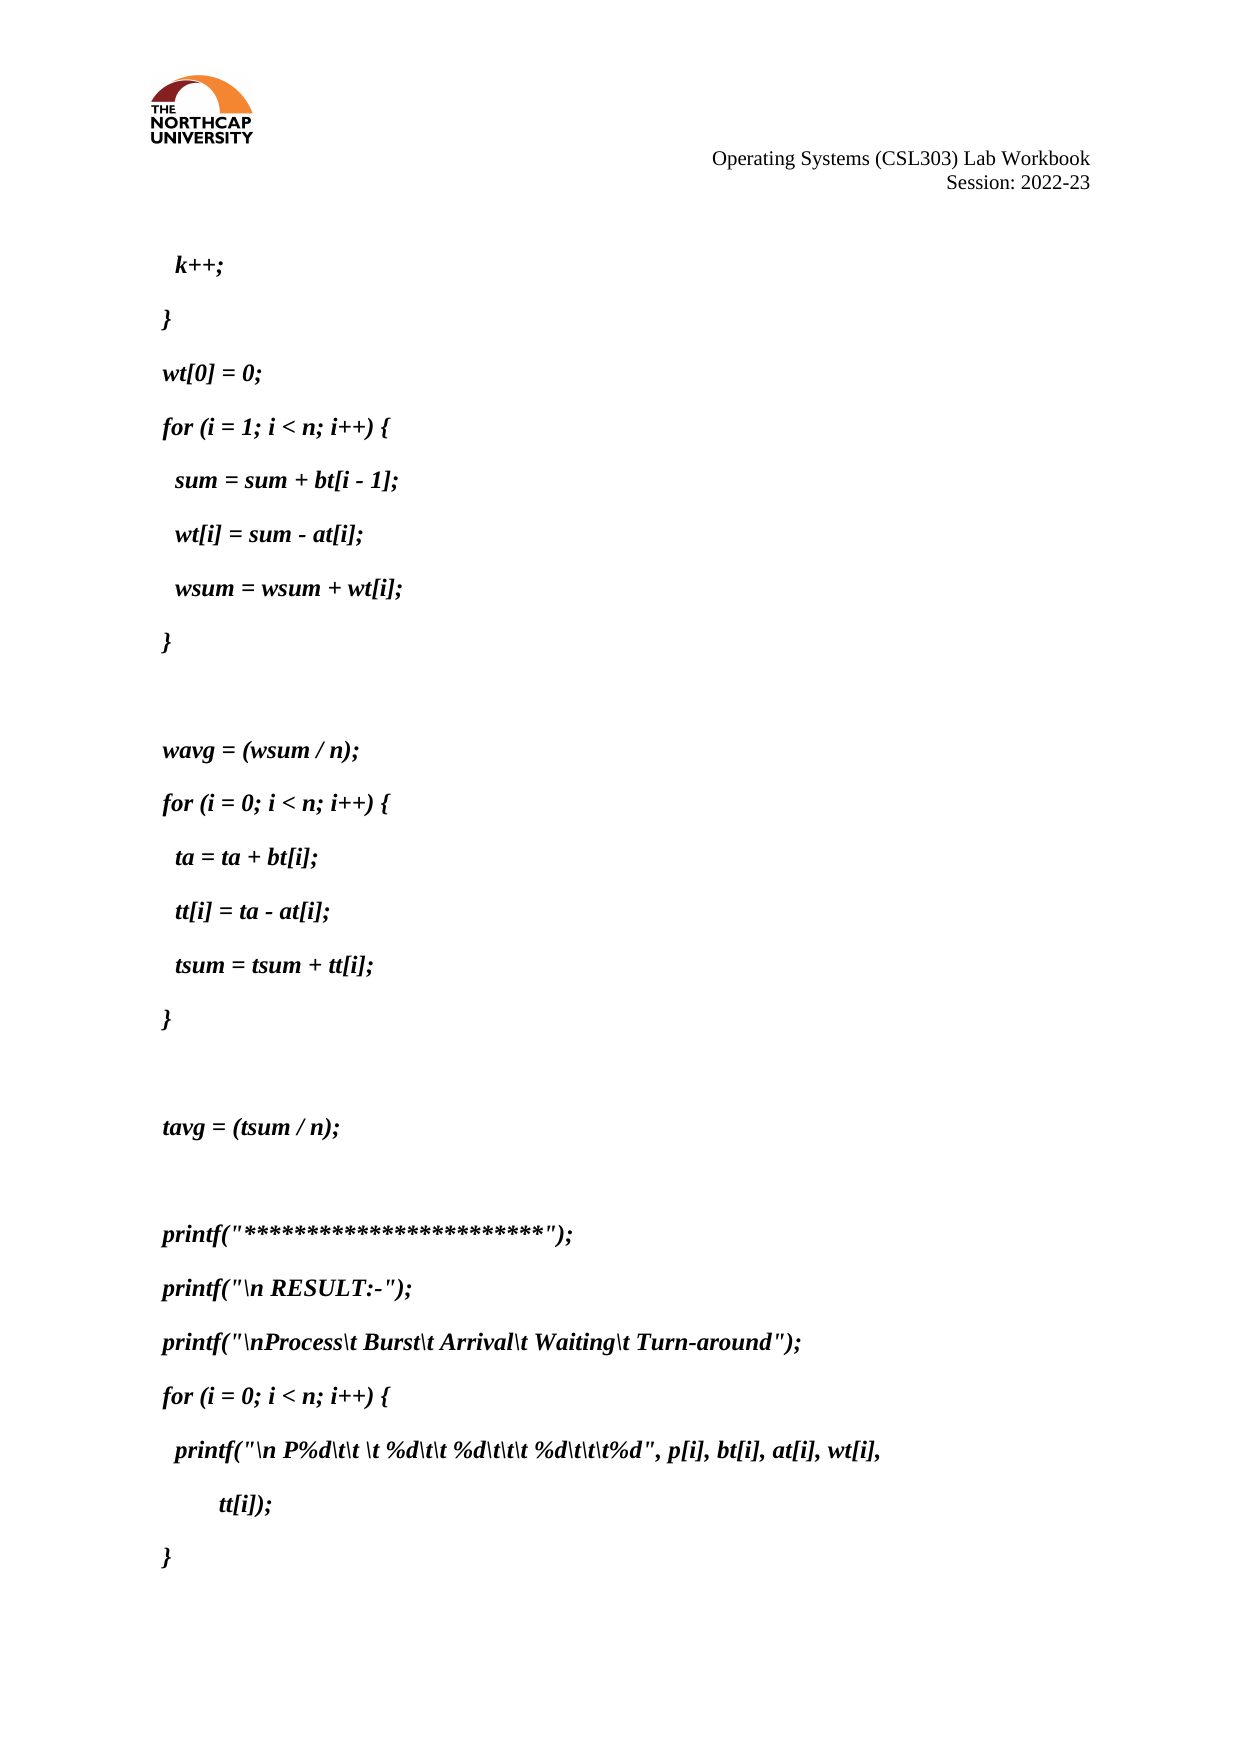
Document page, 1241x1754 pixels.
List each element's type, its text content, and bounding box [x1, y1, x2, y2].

text tsum = tsum + tt[i]; [150, 950, 1090, 979]
text printf("\nProcess\t Burst\t Arrival\t Waiting\t Turn-around"); [150, 1327, 1090, 1356]
text wavg = (wsum / n); [150, 735, 1090, 763]
text tt[i] = ta - at[i]; [150, 896, 1090, 925]
text printf("************************"); [150, 1219, 1090, 1248]
text } [150, 627, 1090, 656]
text wsum = wsum + wt[i]; [150, 573, 1090, 602]
text tavg = (tsum / n); [150, 1112, 1090, 1140]
text for (i = 1; i < n; i++) { [150, 412, 1090, 440]
text } [150, 304, 1090, 333]
text tt[i]); [150, 1489, 1090, 1517]
text printf("\n RESULT:-"); [150, 1273, 1090, 1302]
text sum = sum + bt[i - 1]; [150, 465, 1090, 494]
text wt[i] = sum - at[i]; [150, 519, 1090, 548]
text wt[0] = 0; [150, 358, 1090, 386]
text for (i = 0; i < n; i++) { [150, 788, 1090, 817]
text } [150, 1542, 1090, 1571]
text k++; [150, 250, 1090, 279]
text ta = ta + bt[i]; [150, 842, 1090, 871]
text printf("\n P%d\t\t \t %d\t\t %d\t\t\t %d\t\t\t%d", p[i], bt[i], at[i], wt[i], [150, 1435, 1090, 1463]
text for (i = 0; i < n; i++) { [150, 1381, 1090, 1410]
text } [150, 1004, 1090, 1033]
picture [150, 73, 254, 146]
